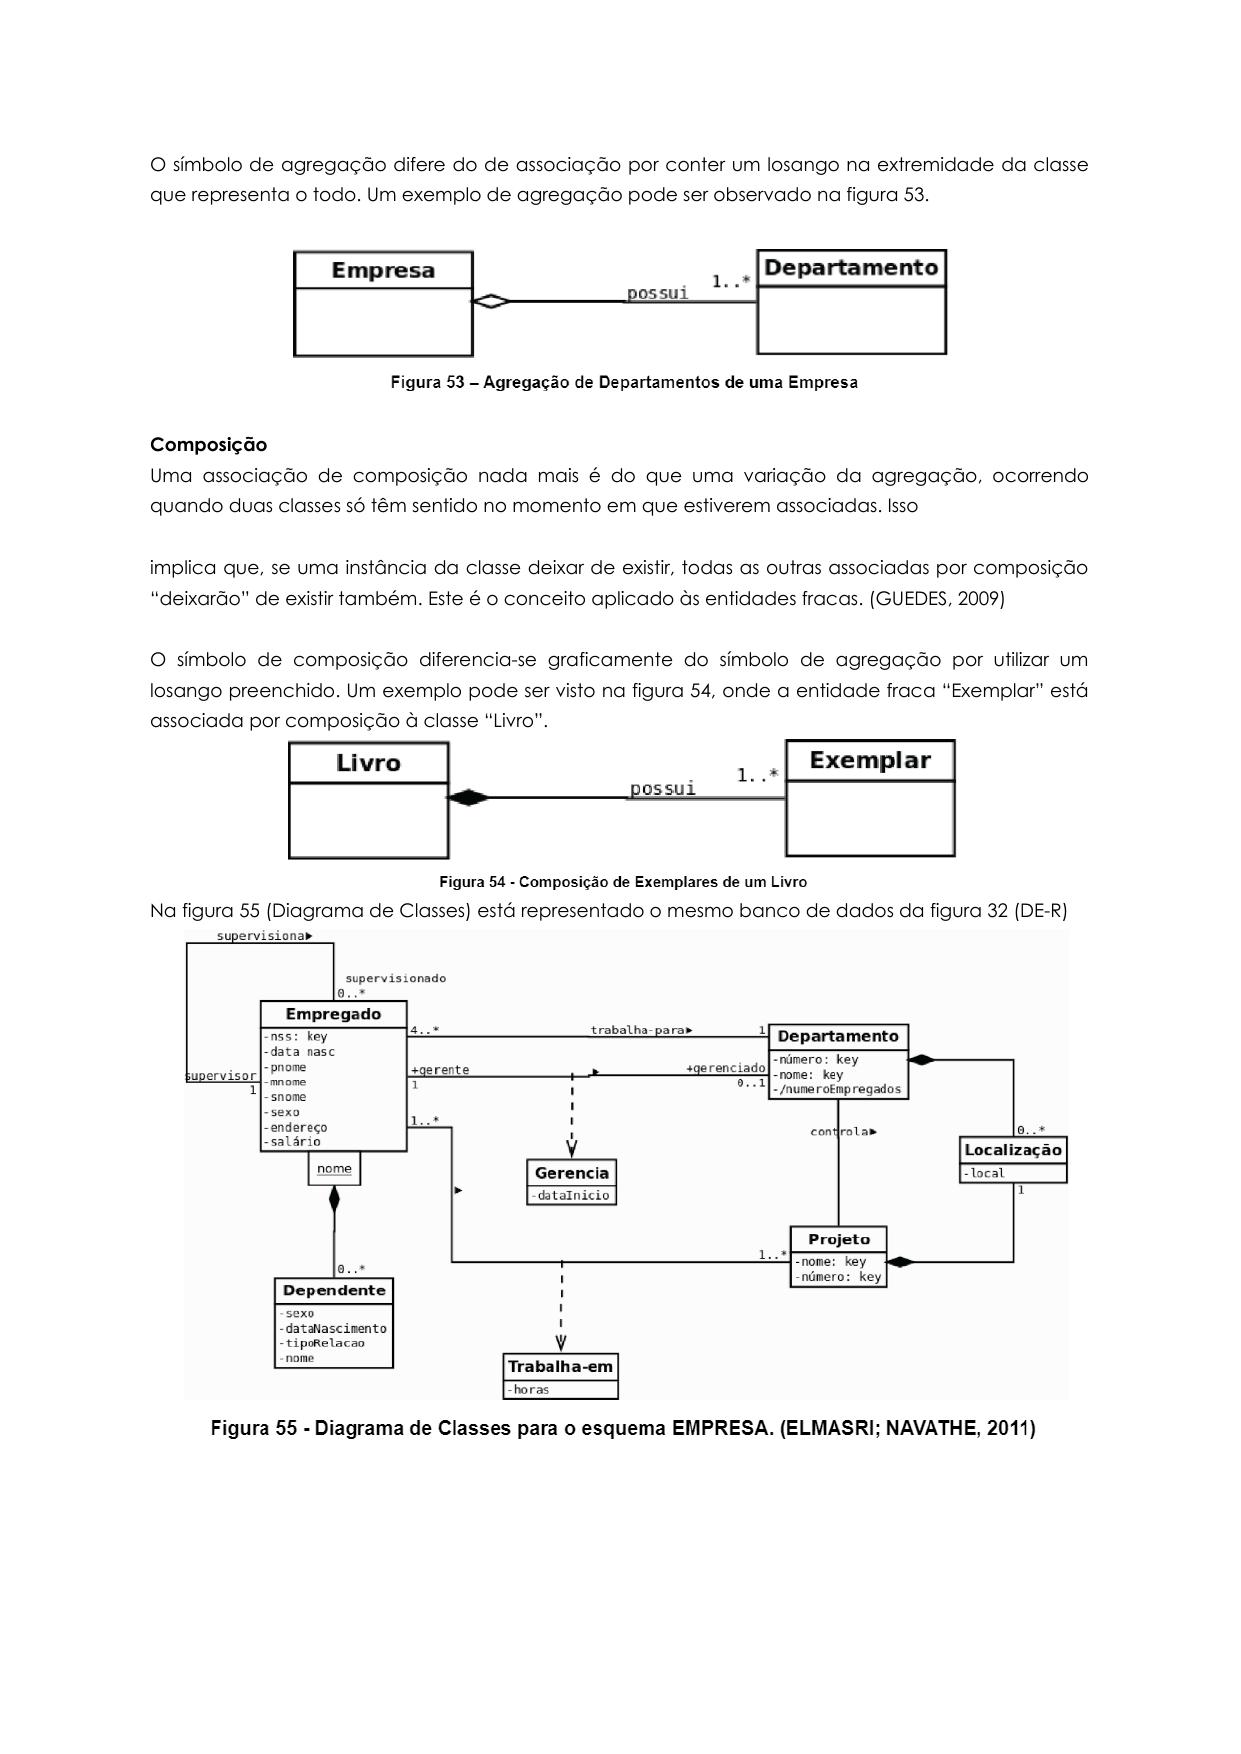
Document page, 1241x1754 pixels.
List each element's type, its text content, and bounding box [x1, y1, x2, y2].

text Composição [150, 430, 1090, 457]
picture [167, 927, 1073, 1445]
picture [287, 242, 953, 396]
text Na figura 55 (Diagrama de Classes) está representado o mesmo banco de dados da figura 32 (DE-R) [150, 897, 1090, 923]
text O símbolo de agregação difere do de associação por conter um losango na extremidade da classe que representa o todo. Um exemplo de agregação pode ser observado na figura 53. [150, 150, 1090, 207]
picture [283, 737, 957, 893]
text O símbolo de composição diferencia-se graficamente do símbolo de agregação por utilizar um losango preenchido. Um exemplo pode ser visto na figura 54, onde a entidade fraca “Exemplar” está associada por composição à classe “Livro”. [150, 645, 1090, 733]
text Uma associação de composição nada mais é do que uma variação da agregação, ocorrendo quando duas classes só têm sentido no momento em que estiverem associadas. Isso [150, 461, 1090, 518]
text implica que, se uma instância da classe deixar de existir, todas as outras associadas por composição “deixarão” de existir também. Este é o conceito aplicado às entidades fracas. (GUEDES, 2009) [150, 553, 1090, 611]
